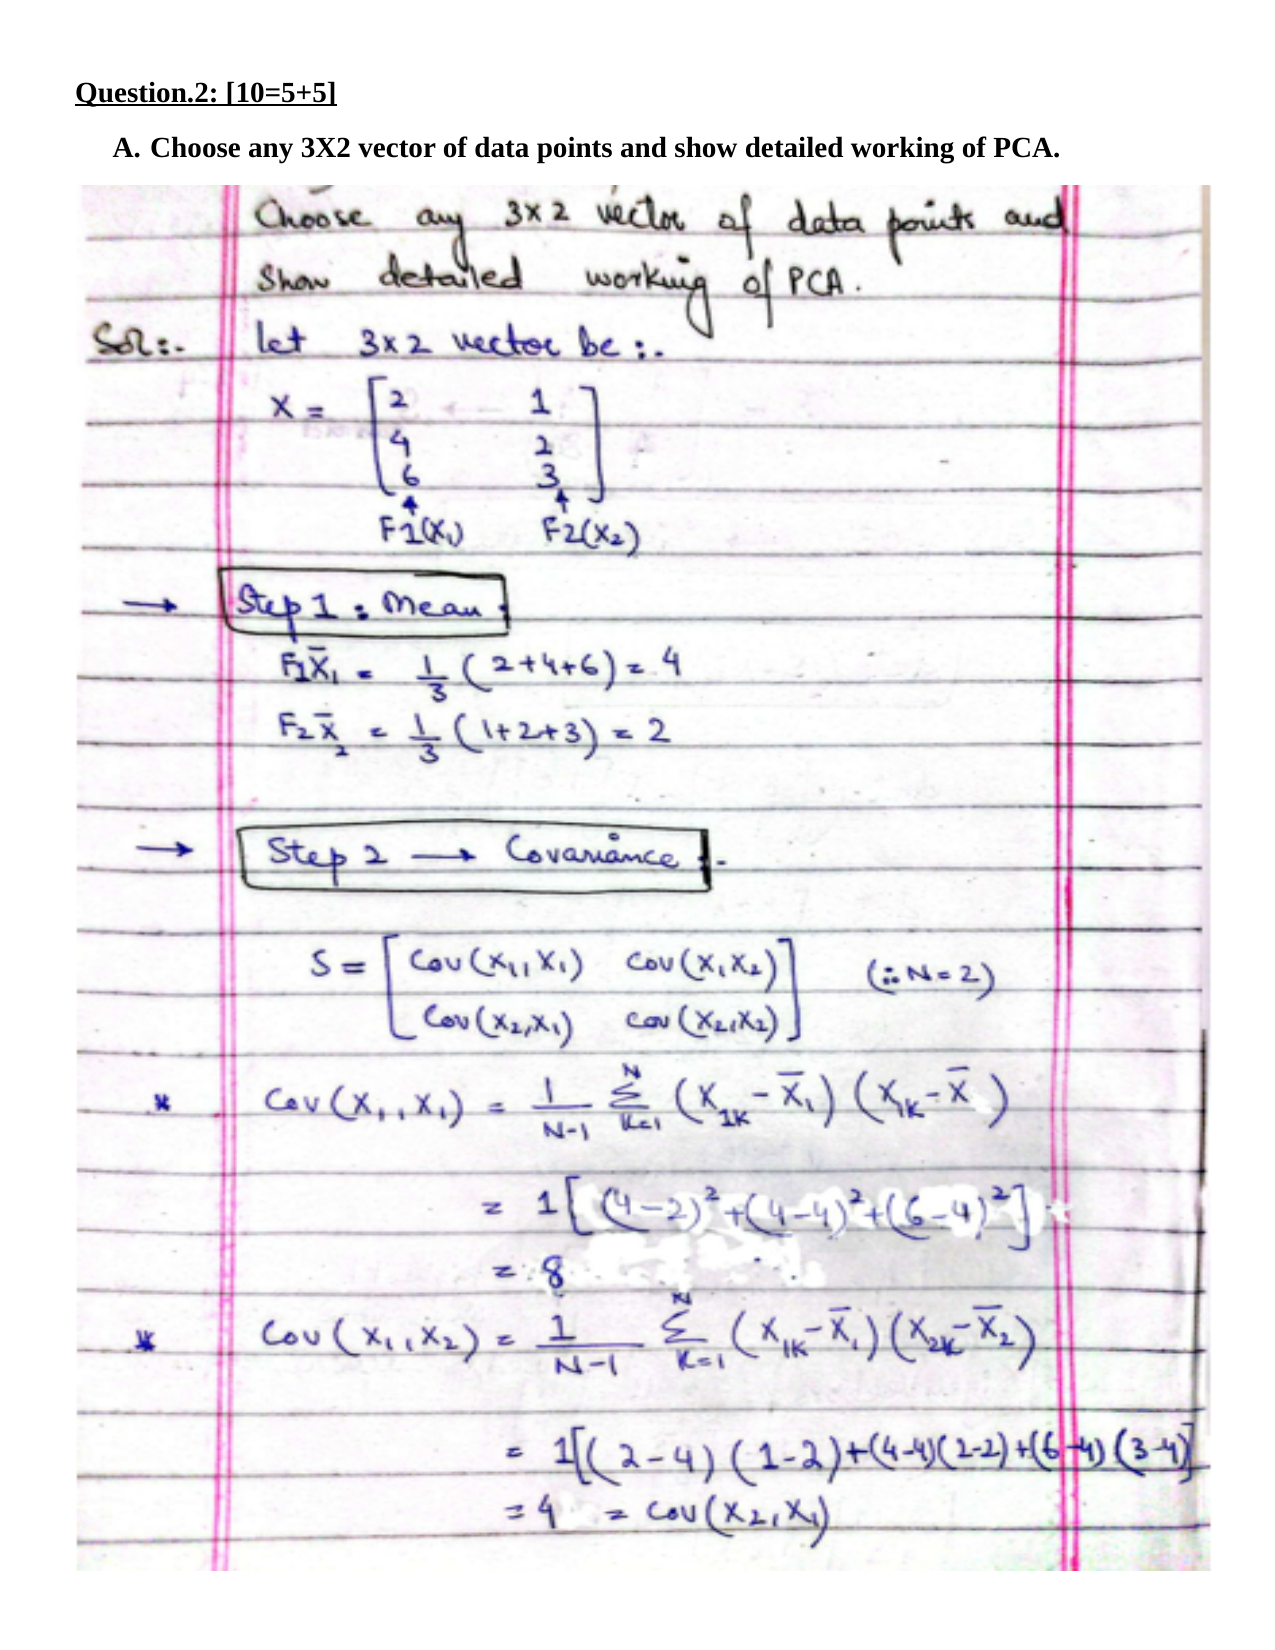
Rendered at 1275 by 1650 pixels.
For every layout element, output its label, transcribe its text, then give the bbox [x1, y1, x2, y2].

text Question.2: [10=5+5] [75, 75, 1200, 108]
list Choose any 3X2 vector of data points and show detailed working of PCA. [112, 130, 1200, 164]
picture [75, 185, 1222, 1571]
